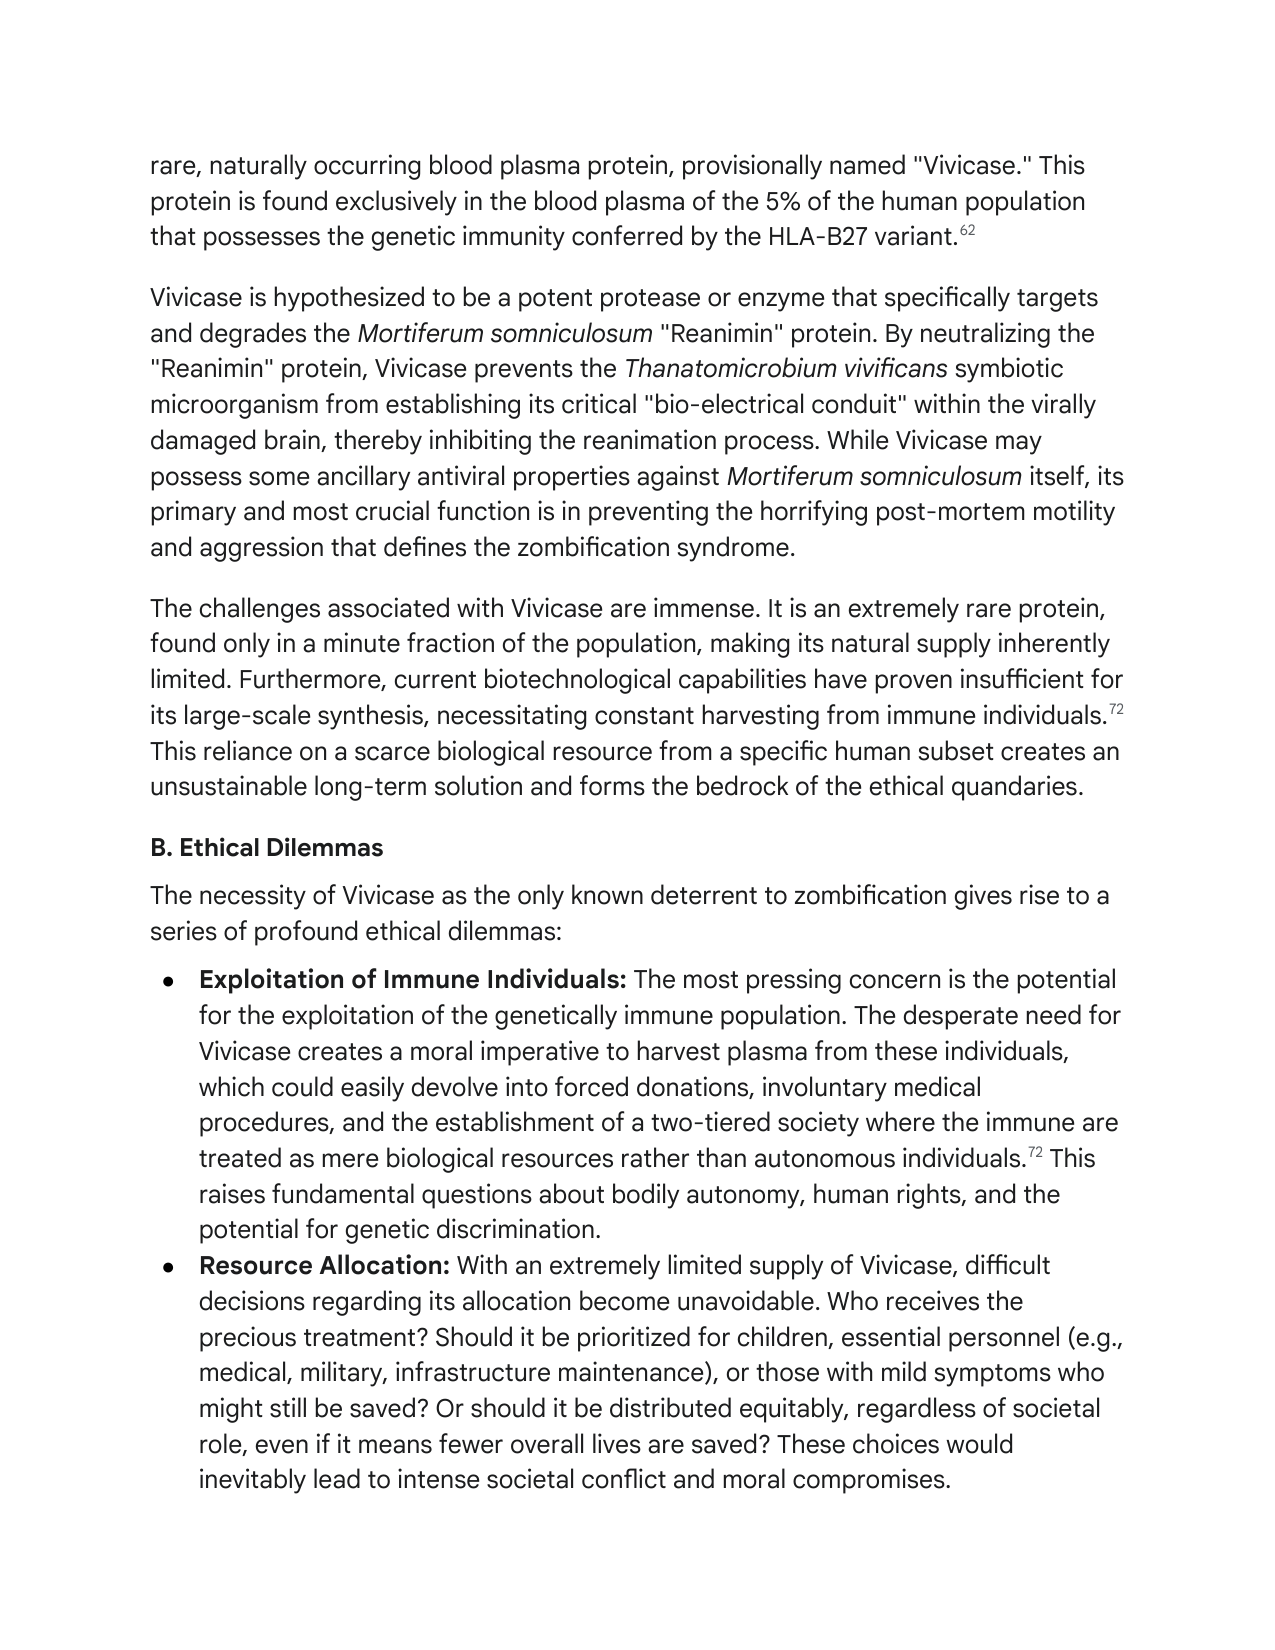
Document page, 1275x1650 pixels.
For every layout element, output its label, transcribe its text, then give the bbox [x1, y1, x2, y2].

text The challenges associated with Vivicase are immense. It is an extremely rare protein, found only in a minute fraction of the population, making its natural supply inherently limited. Furthermore, current biotechnological capabilities have proven insufficient for its large-scale synthesis, necessitating constant harvesting from immune individuals.72 This reliance on a scarce biological resource from a specific human subset creates an unsustainable long-term solution and forms the bedrock of the ethical quandaries. [150, 593, 1125, 803]
list Resource Allocation: With an extremely limited supply of Vivicase, difficult decisions regarding its allocation become unavoidable. Who receives the precious treatment? Should it be prioritized for children, essential personnel (e.g., medical, military, infrastructure maintenance), or those with mild symptoms who might still be saved? Or should it be distributed equitably, regardless of societal role, even if it means fewer overall lives are saved? These choices would inevitably lead to intense societal conflict and moral compromises. [161, 1250, 1125, 1496]
text The necessity of Vivicase as the only known deterrent to zombification gives rise to a series of profound ethical dilemmas: [150, 881, 1125, 948]
subtitle B. Ethical Dilemmas [150, 832, 1125, 864]
list Exploitation of Immune Individuals: The most pressing concern is the potential for the exploitation of the genetically immune population. The desperate need for Vivicase creates a moral imperative to harvest plasma from these individuals, which could easily devolve into forced donations, involuntary medical procedures, and the establishment of a two-tiered society where the immune are treated as mere biological resources rather than autonomous individuals.72 This raises fundamental questions about bodily autonomy, human rights, and the potential for genetic discrimination. [161, 964, 1125, 1246]
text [150, 150, 1125, 253]
text Vivicase is hypothesized to be a potent protease or enzyme that specifically targets and degrades the Mortiferum somniculosum "Reanimin" protein. By neutralizing the "Reanimin" protein, Vivicase prevents the Thanatomicrobium vivificans symbiotic microorganism from establishing its critical "bio-electrical conduit" within the virally damaged brain, thereby inhibiting the reanimation process. While Vivicase may possess some ancillary antiviral properties against Mortiferum somniculosum itself, its primary and most crucial function is in preventing the horrifying post-mortem motility and aggression that defines the zombification syndrome. [150, 282, 1125, 564]
